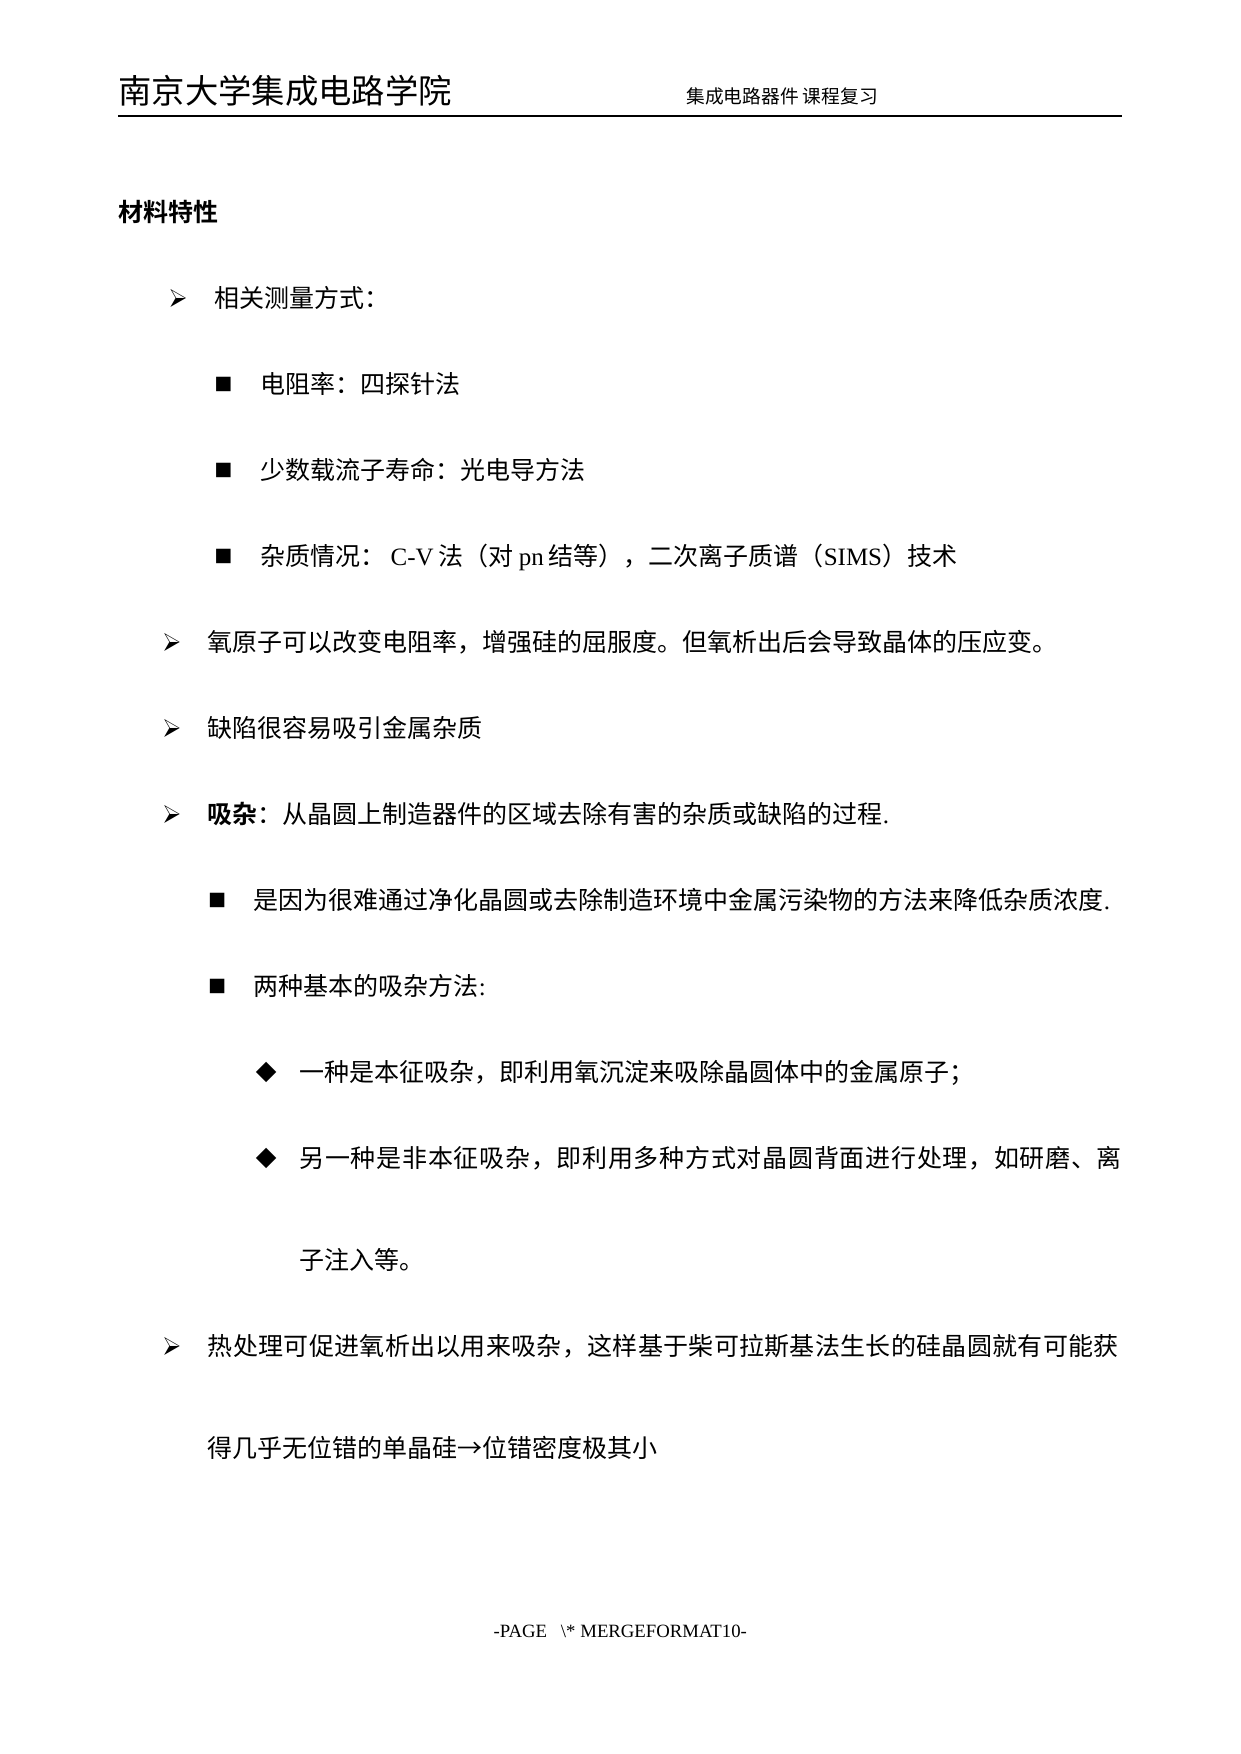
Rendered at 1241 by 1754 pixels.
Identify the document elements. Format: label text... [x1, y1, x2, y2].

list 氧原子可以改变电阻率，增强硅的屈服度。但氧析出后会导致晶体的压应变。 [162, 607, 1122, 675]
list 热处理可促进氧析出以用来吸杂，这样基于柴可拉斯基法生长的硅晶圆就有可能获得几乎无位错的单晶硅→位错密度极其小 [162, 1311, 1122, 1481]
list 杂质情况： C-V法（对pn结等），二次离子质谱（SIMS）技术 [214, 521, 1122, 589]
list 吸杂：从晶圆上制造器件的区域去除有害的杂质或缺陷的过程. [162, 779, 1122, 847]
list 缺陷很容易吸引金属杂质 [162, 693, 1122, 761]
list 两种基本的吸杂方法: [208, 951, 1122, 1019]
list 是因为很难通过净化晶圆或去除制造环境中金属污染物的方法来降低杂质浓度. [208, 865, 1122, 933]
list 少数载流子寿命：光电导方法 [214, 435, 1122, 503]
list 一种是本征吸杂，即利用氧沉淀来吸除晶圆体中的金属原子； [253, 1037, 1122, 1105]
subtitle 材料特性 [118, 177, 1122, 244]
list 相关测量方式： [168, 263, 1122, 331]
list 电阻率：四探针法 [214, 349, 1122, 417]
list 另一种是非本征吸杂，即利用多种方式对晶圆背面进行处理，如研磨、离子注入等。 [253, 1123, 1122, 1293]
